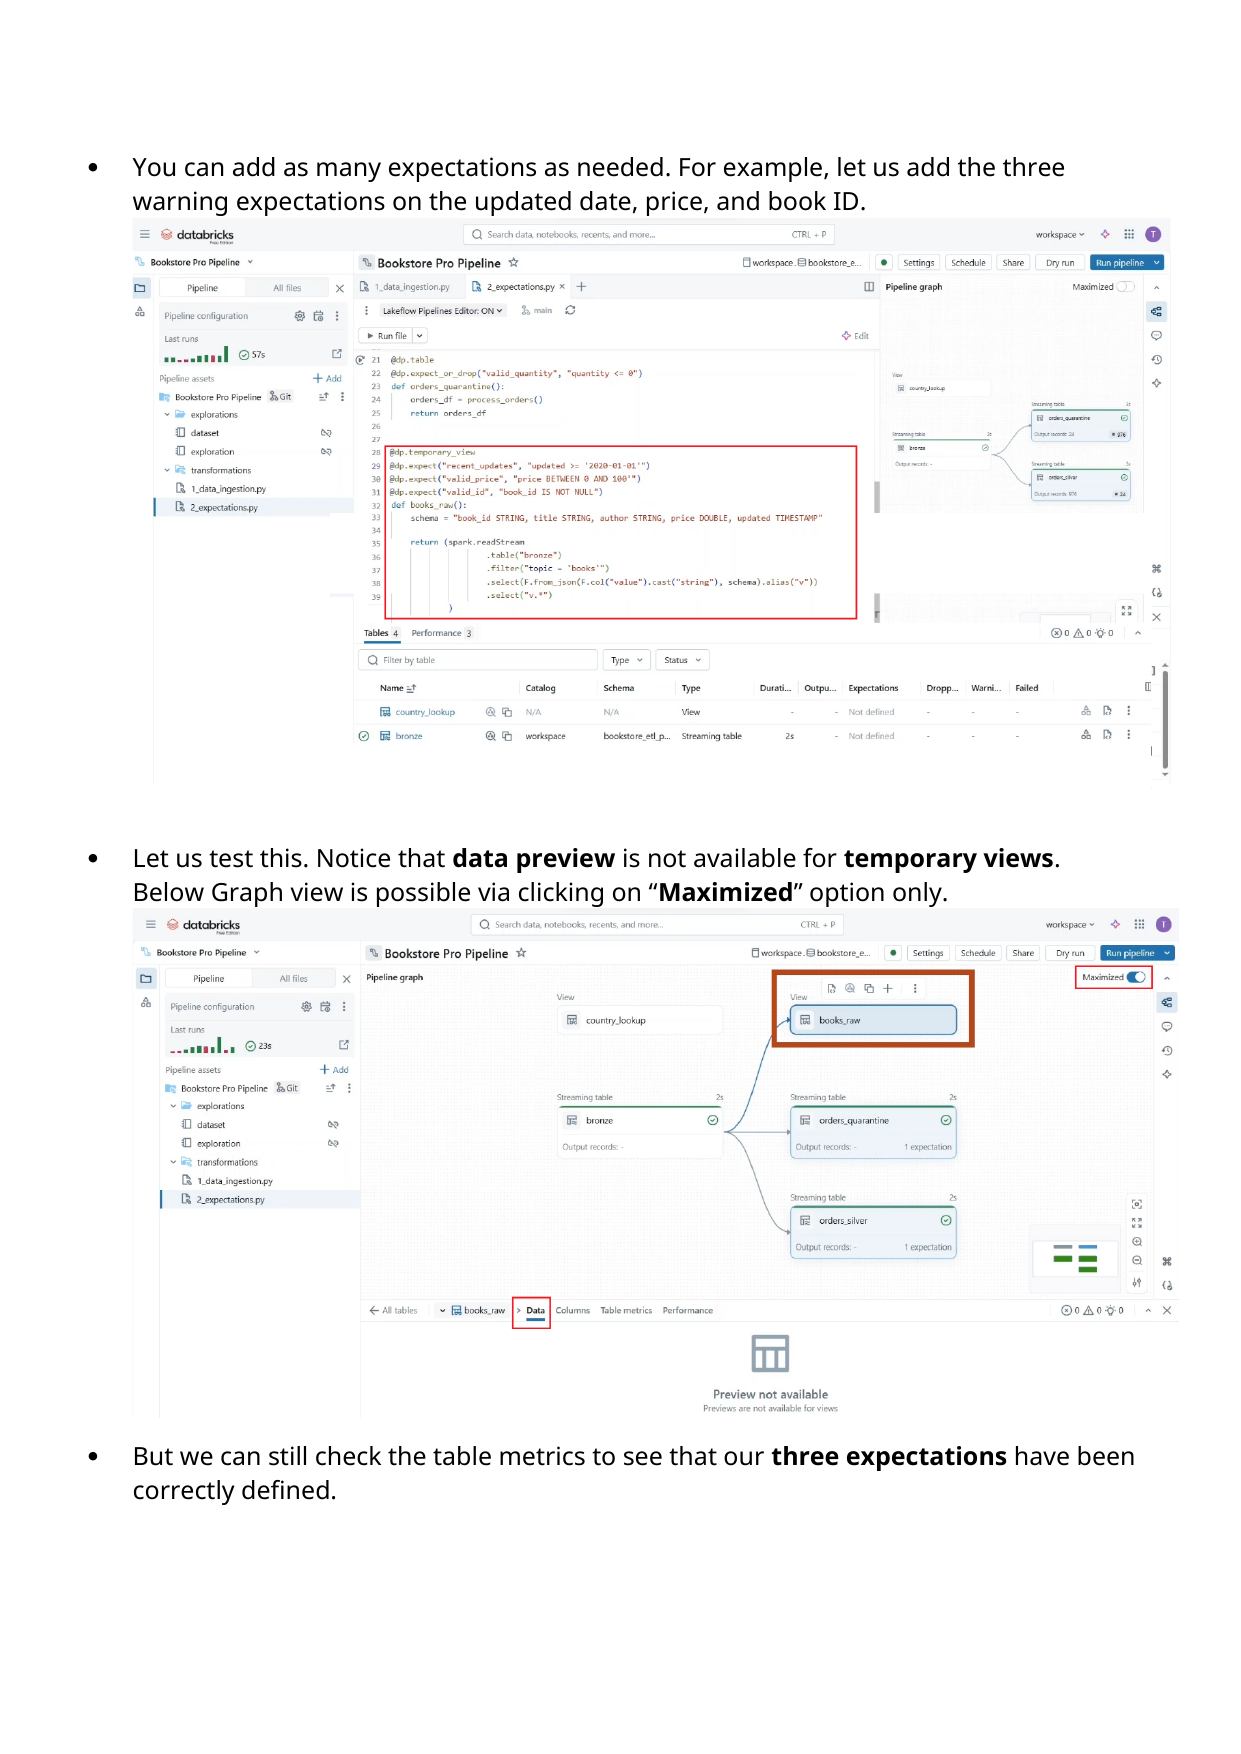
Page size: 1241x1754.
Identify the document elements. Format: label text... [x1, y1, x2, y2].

picture [132, 218, 1181, 807]
picture [132, 908, 1180, 1418]
text Below Graph view is possible via clicking on “Maximized” option only. [132, 875, 1137, 908]
list But we can still check the table metrics to see that our three expectations have been correctly defined. [89, 1439, 1137, 1507]
list Let us test this. Notice that data preview is not available for temporary views. [89, 841, 1137, 875]
